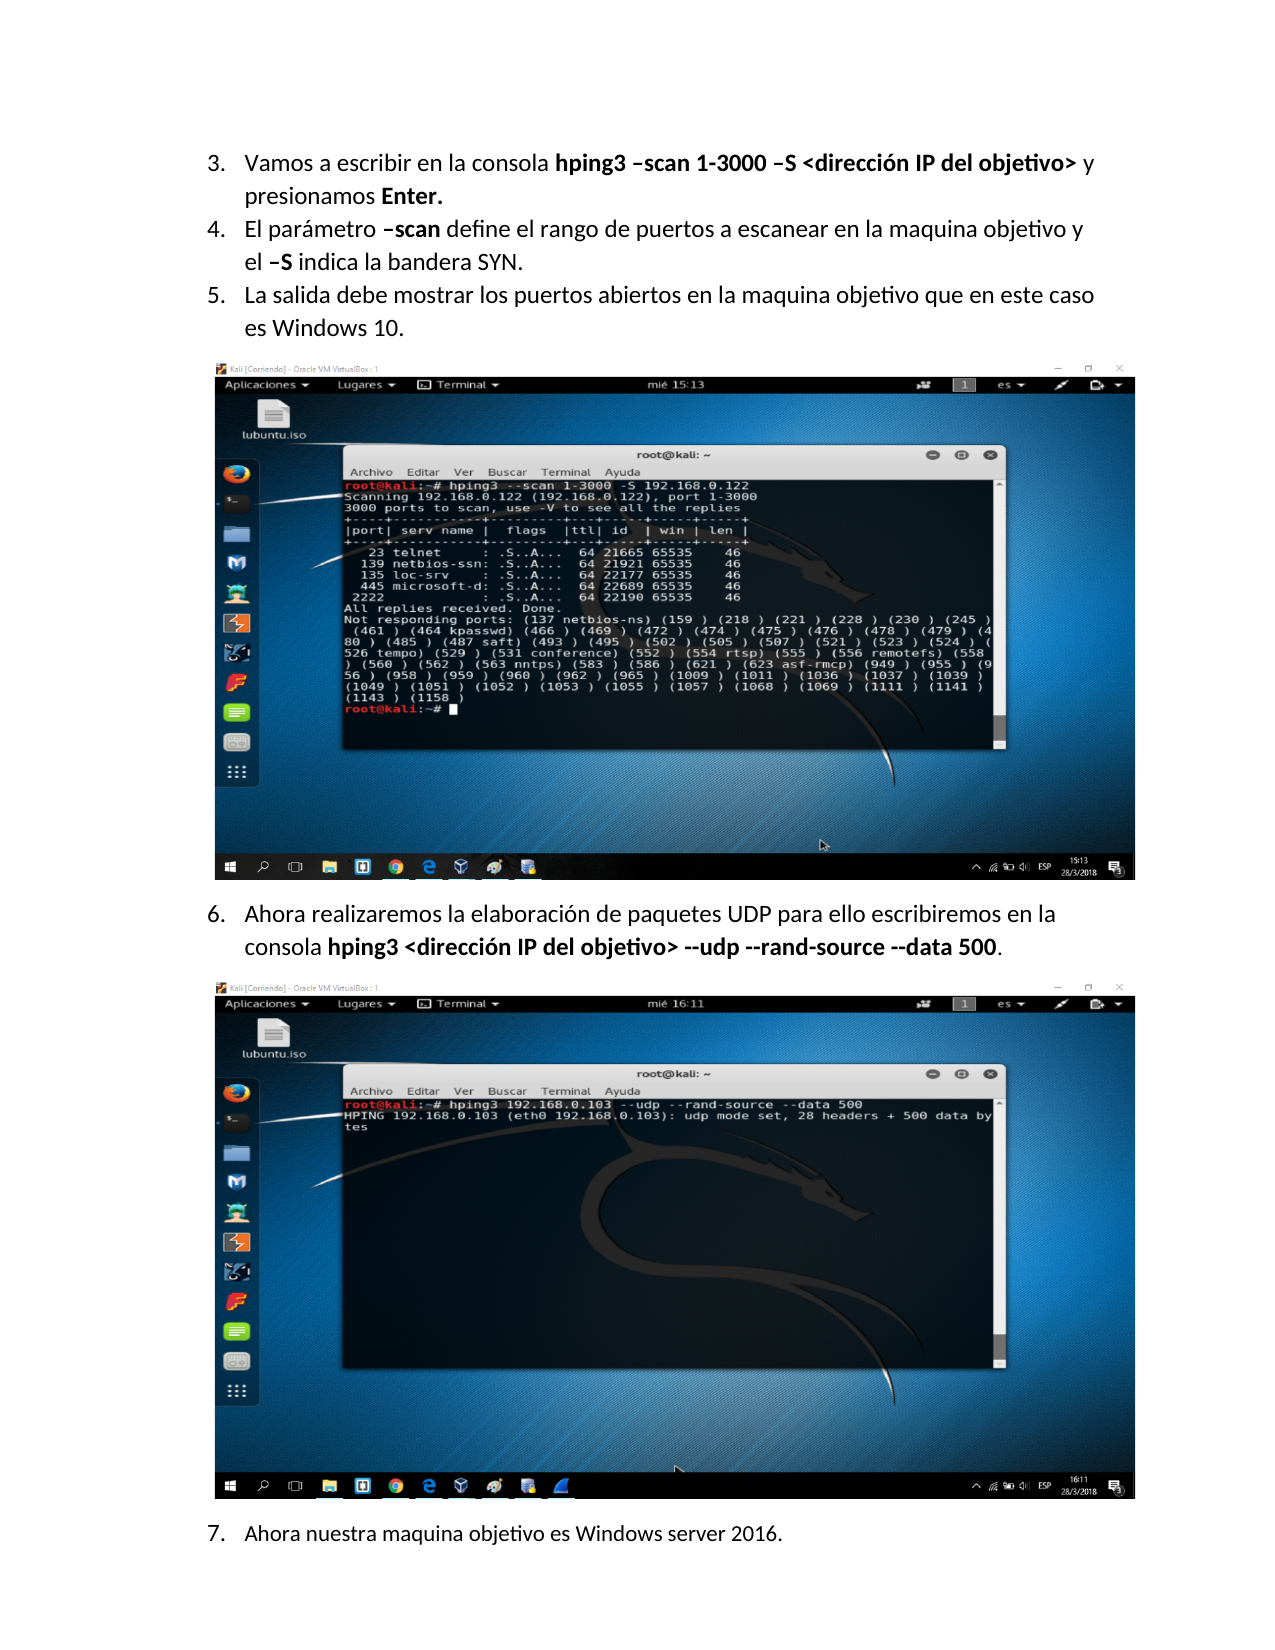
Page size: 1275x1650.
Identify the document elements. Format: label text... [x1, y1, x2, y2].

picture [214, 361, 1136, 880]
list Ahora realizaremos la elaboración de paquetes UDP para ello escribiremos en la consola hping3 <dirección IP del objetivo> --udp --rand-source --data 500. [207, 898, 1098, 962]
list La salida debe mostrar los puertos abiertos en la maquina objetivo que en este caso es Windows 10. [207, 279, 1098, 343]
list Vamos a escribir en la consola hping3 –scan 1-3000 –S <dirección IP del objetivo> y presionamos Enter. [207, 148, 1098, 211]
list Ahora nuestra maquina objetivo es Windows server 2016. [207, 1517, 1098, 1548]
picture [214, 980, 1136, 1499]
list El parámetro –scan define el rango de puertos a escanear en la maquina objetivo y el –S indica la bandera SYN. [207, 213, 1098, 277]
